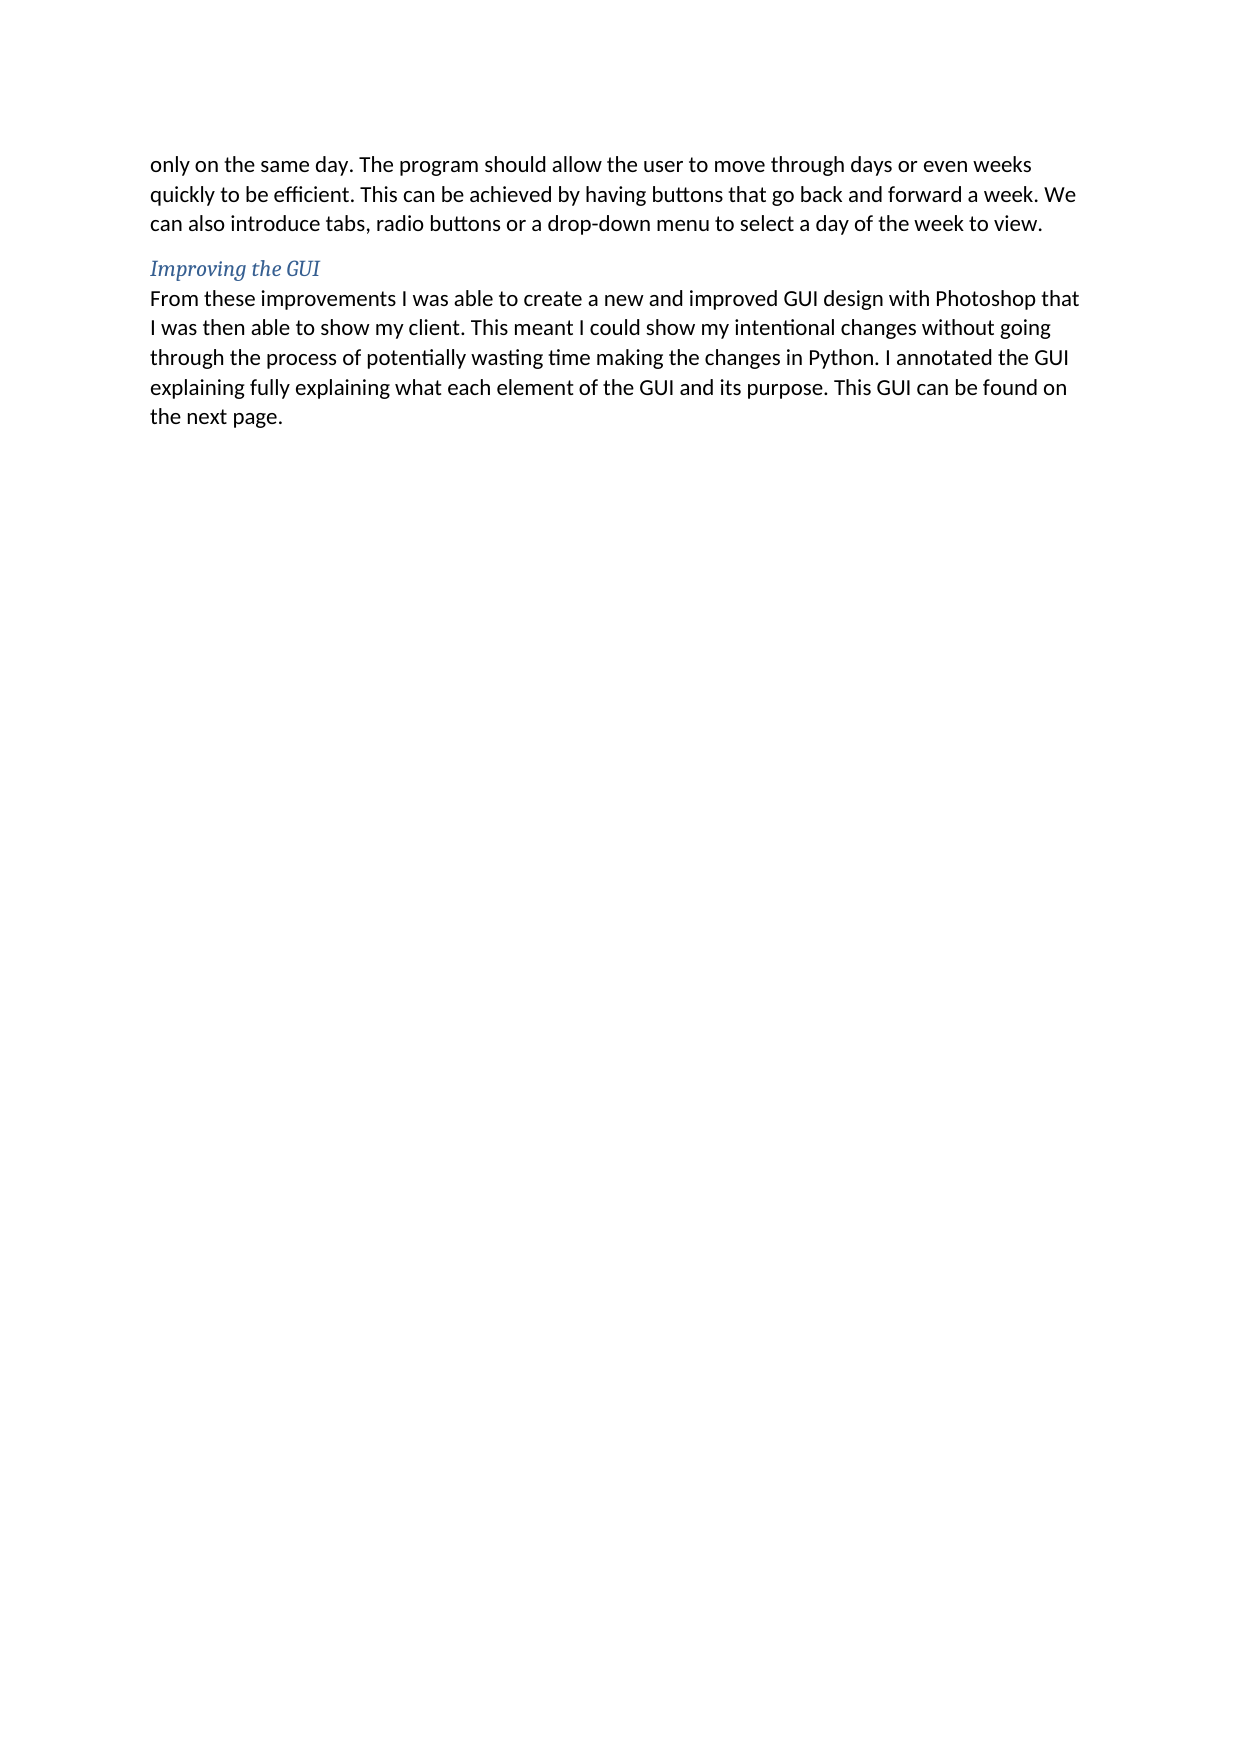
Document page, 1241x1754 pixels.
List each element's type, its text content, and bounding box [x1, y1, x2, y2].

text From these improvements I was able to create a new and improved GUI design with Photoshop that I was then able to show my client. This meant I could show my intentional changes without going through the process of potentially wasting time making the changes in Python. I annotated the GUI explaining fully explaining what each element of the GUI and its purpose. This GUI can be found on the next page. [150, 284, 1090, 430]
subtitle Improving the GUI [150, 256, 1090, 282]
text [150, 150, 1090, 237]
